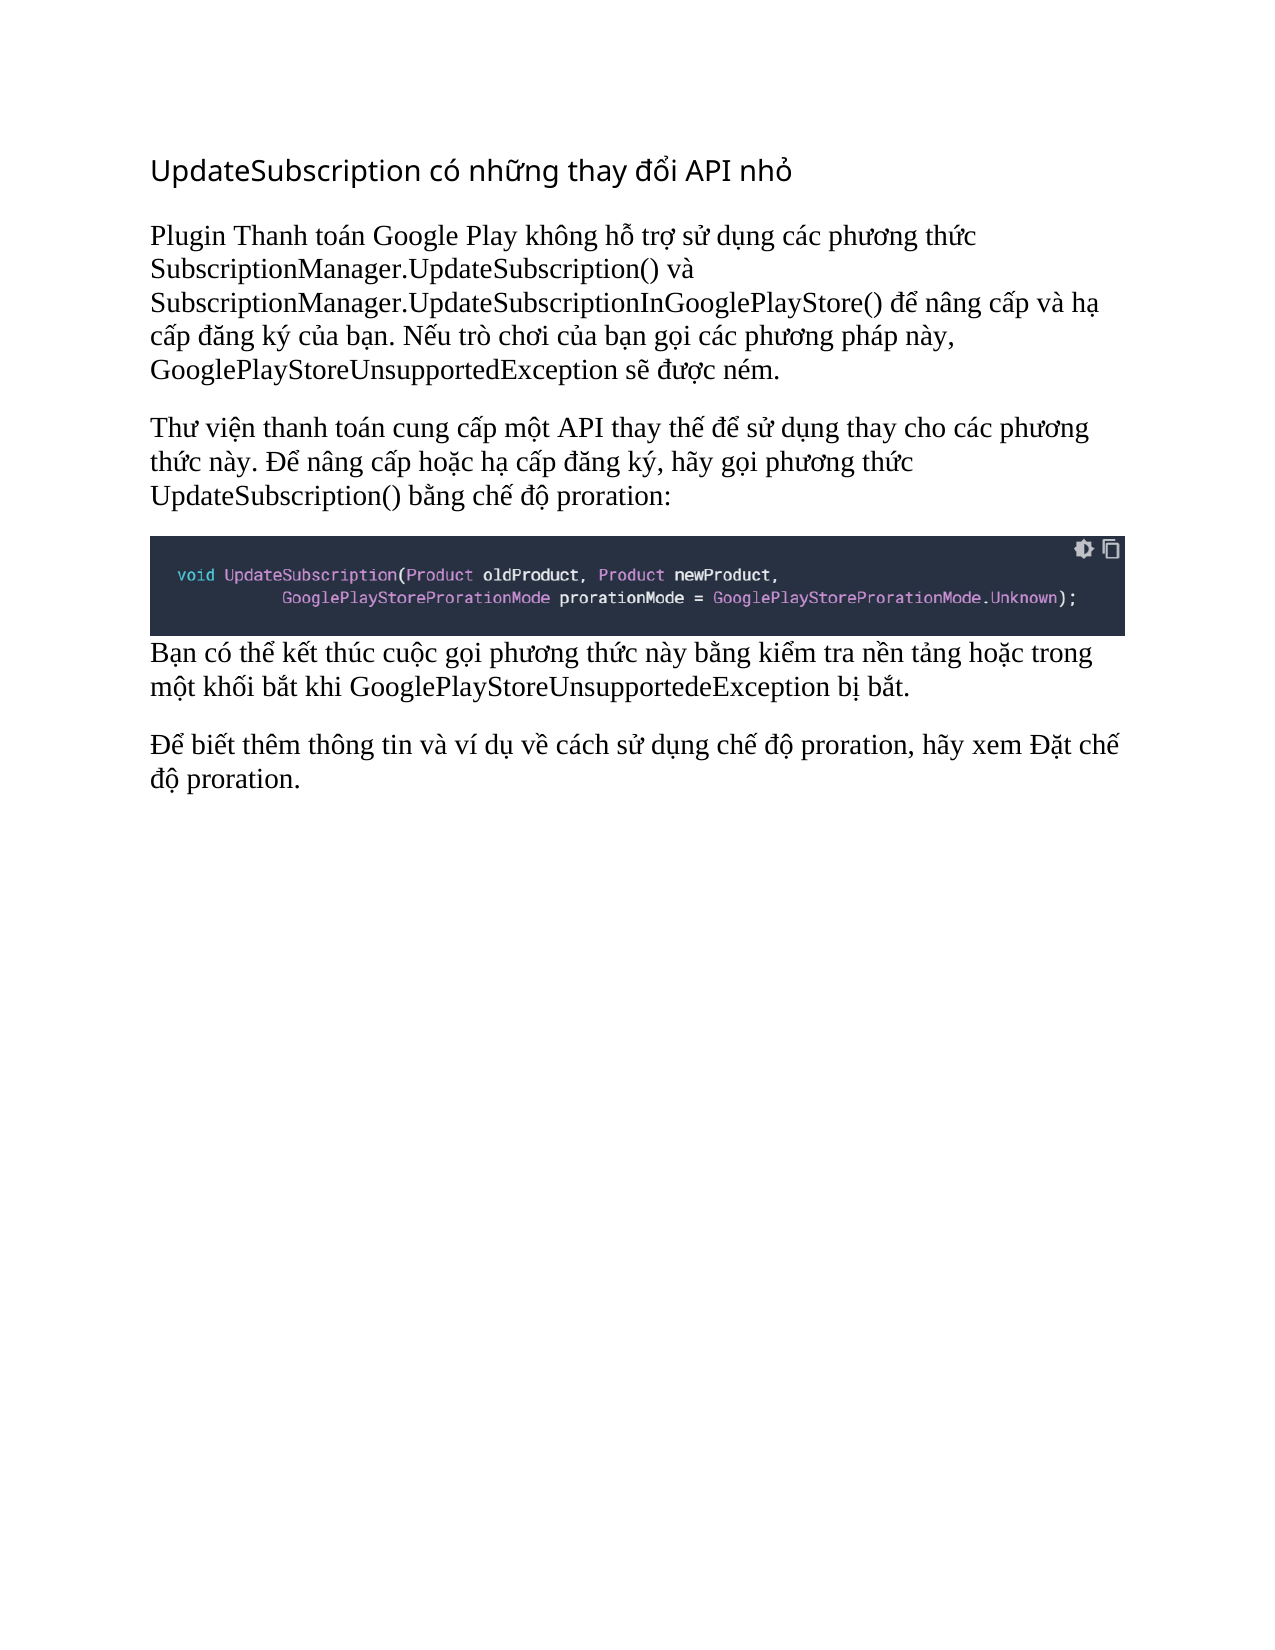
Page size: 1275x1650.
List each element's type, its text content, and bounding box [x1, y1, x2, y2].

text Plugin Thanh toán Google Play không hỗ trợ sử dụng các phương thức SubscriptionManager.UpdateSubscription() và SubscriptionManager.UpdateSubscriptionInGooglePlayStore() để nâng cấp và hạ cấp đăng ký của bạn. Nếu trò chơi của bạn gọi các phương pháp này, GooglePlayStoreUnsupportedException sẽ được ném. [150, 218, 1125, 386]
text Để biết thêm thông tin và ví dụ về cách sử dụng chế độ proration, hãy xem Đặt chế độ proration. [150, 727, 1125, 794]
picture [150, 536, 1125, 636]
subtitle UpdateSubscription có những thay đổi API nhỏ [150, 150, 1187, 190]
text Thư viện thanh toán cung cấp một API thay thế để sử dụng thay cho các phương thức này. Để nâng cấp hoặc hạ cấp đăng ký, hãy gọi phương thức UpdateSubscription() bằng chế độ proration: [150, 411, 1125, 511]
text Bạn có thể kết thúc cuộc gọi phương thức này bằng kiểm tra nền tảng hoặc trong một khối bắt khi GooglePlayStoreUnsupportedeException bị bắt. [150, 636, 1125, 702]
